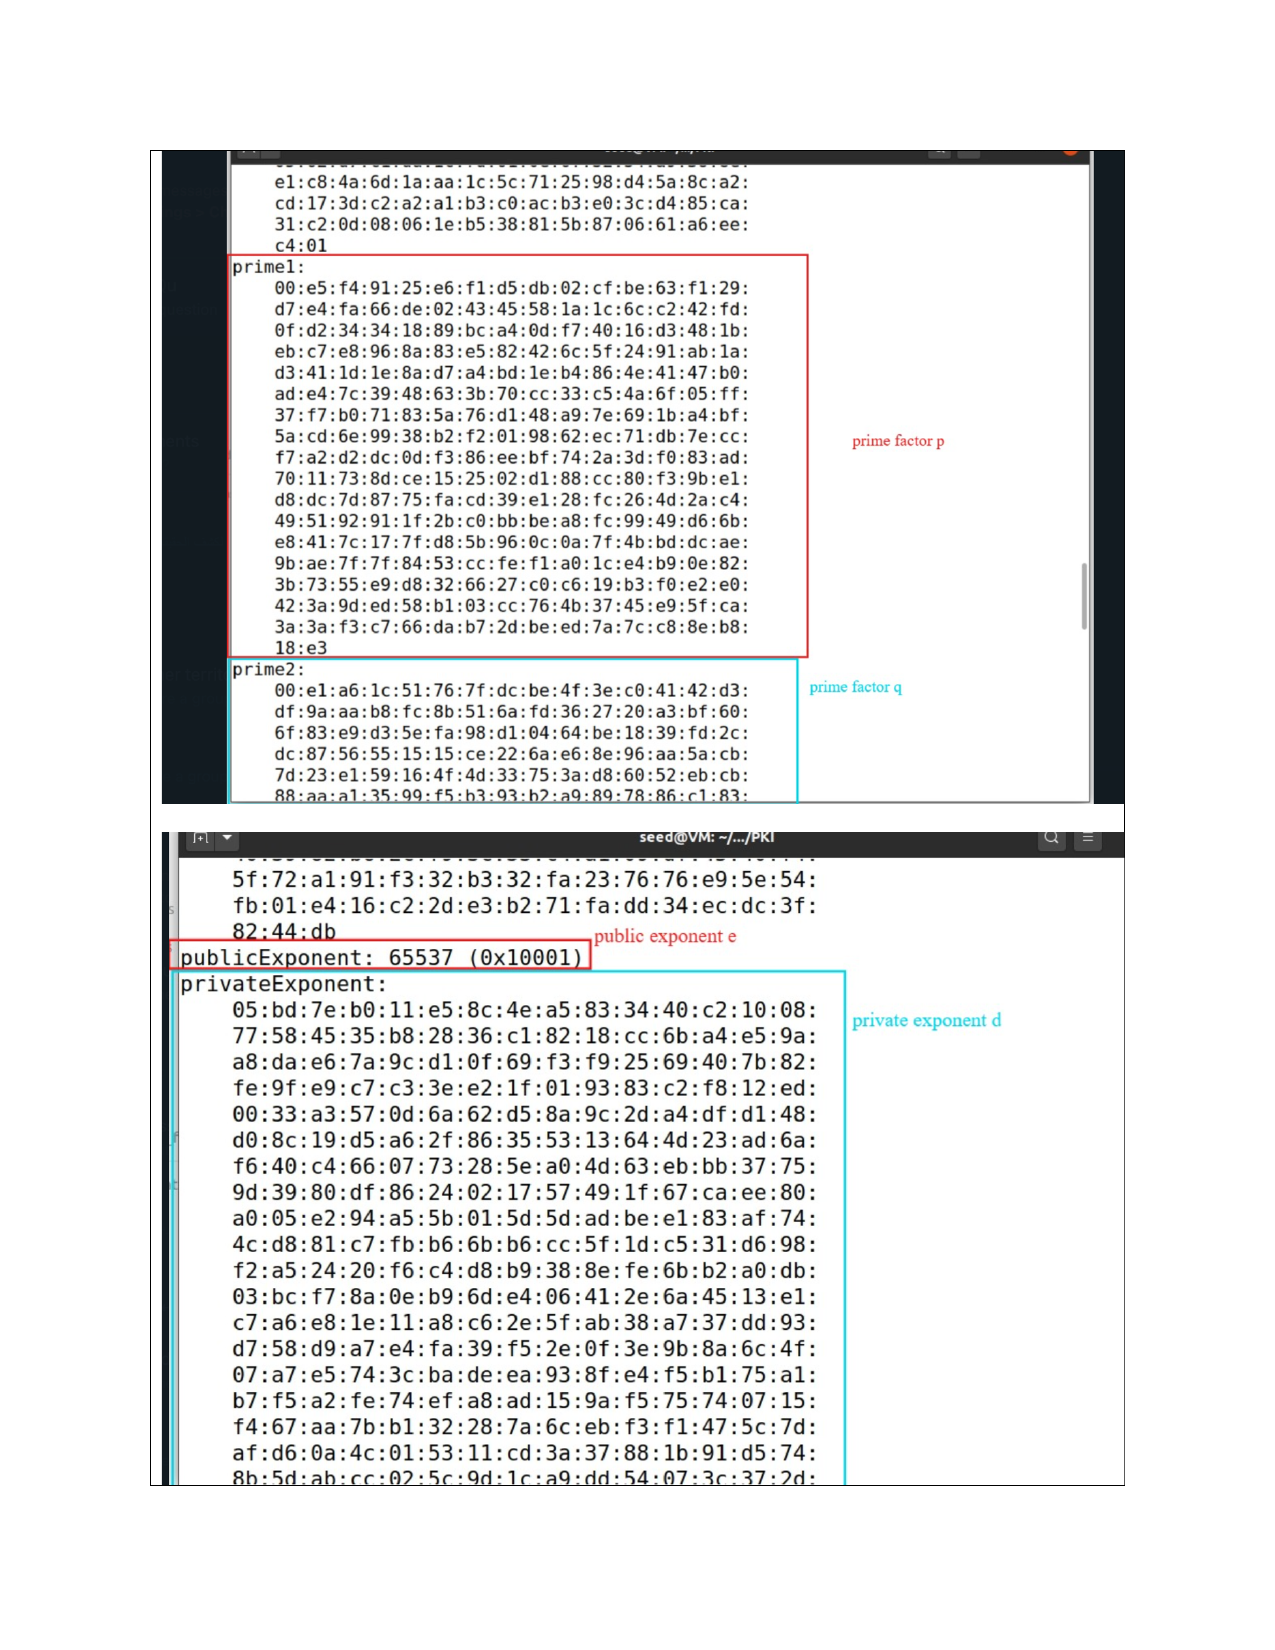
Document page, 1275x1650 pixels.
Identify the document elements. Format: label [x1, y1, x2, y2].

picture [161, 151, 1125, 804]
table_header [151, 151, 1124, 1485]
picture [161, 832, 1125, 1485]
